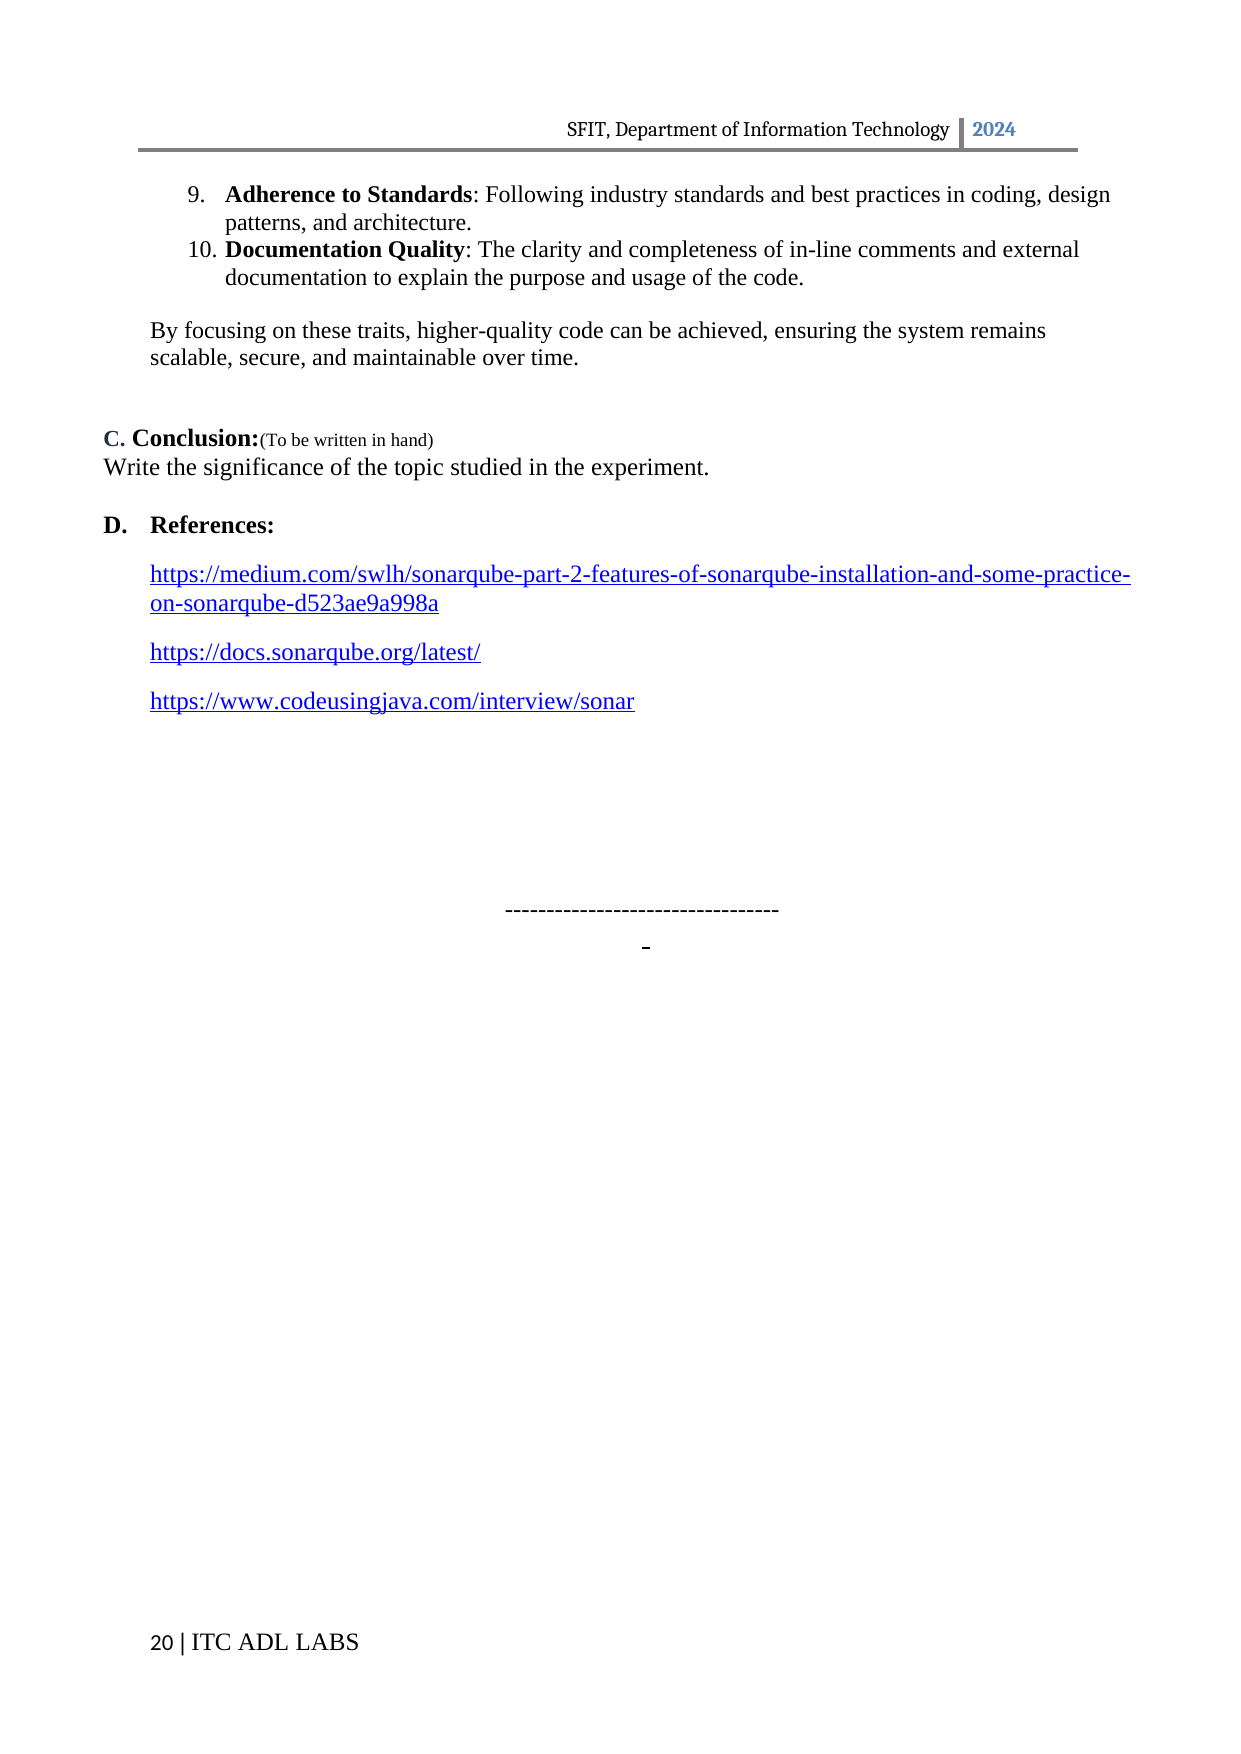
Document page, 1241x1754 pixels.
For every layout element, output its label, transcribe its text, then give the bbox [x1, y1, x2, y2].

list References: [103, 510, 1171, 538]
text --------------------------------- [150, 894, 1134, 923]
text https://docs.sonarqube.org/latest/ [150, 637, 1134, 666]
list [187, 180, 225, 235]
text By focusing on these traits, higher-quality code can be achieved, ensuring the system remains scalable, secure, and maintainable over time. [580, 316, 1134, 371]
list Documentation Quality: The clarity and completeness of in-line comments and external documentation to explain the purpose and usage of the code. [805, 235, 1134, 291]
text C. Conclusion:(To be written in hand) [103, 423, 1134, 452]
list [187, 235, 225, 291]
list Adherence to Standards: Following industry standards and best practices in coding, design patterns, and architecture. [472, 180, 1134, 235]
text https://www.codeusingjava.com/interview/sonar [150, 686, 1134, 715]
text Write the significance of the topic studied in the experiment. [103, 452, 1134, 481]
text https://medium.com/swlh/sonarqube-part-2-features-of-sonarqube-installation-and-some-practice-on-sonarqube-d523ae9a998a [150, 559, 1134, 616]
